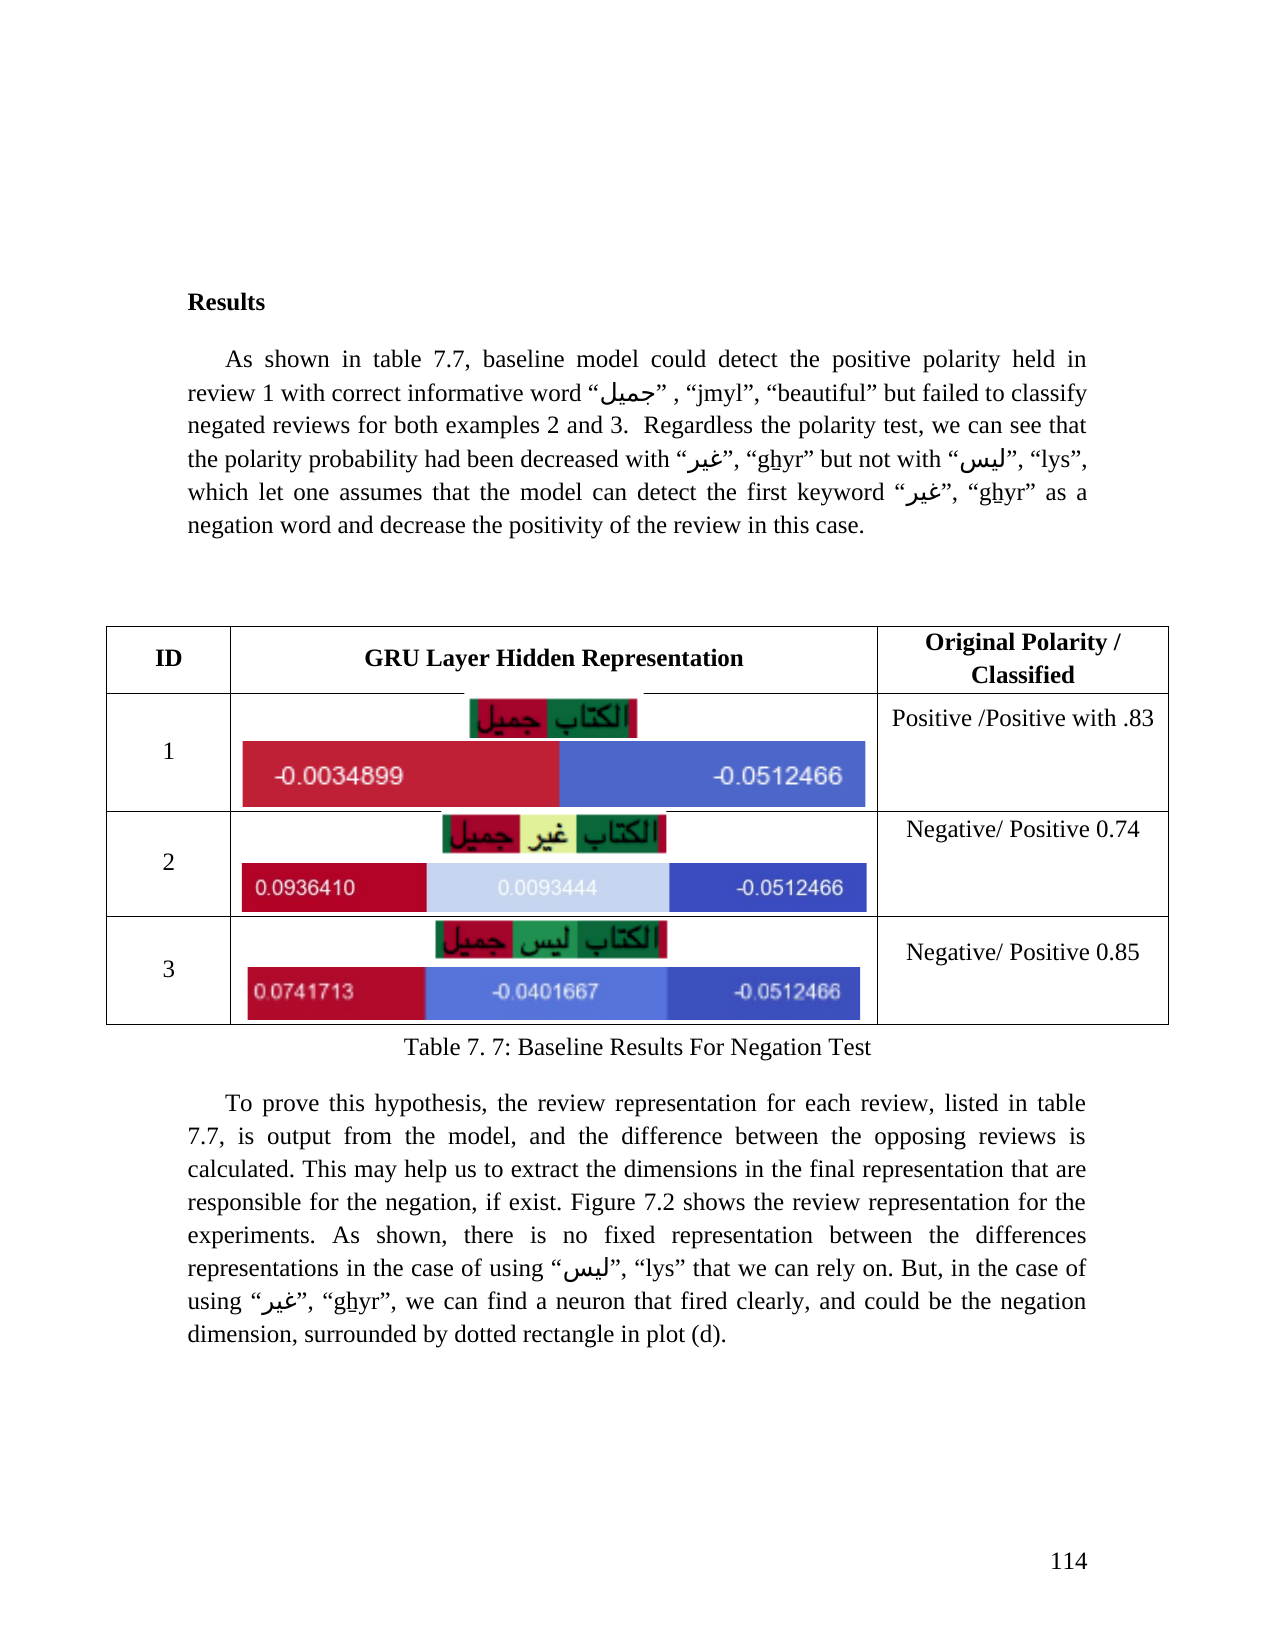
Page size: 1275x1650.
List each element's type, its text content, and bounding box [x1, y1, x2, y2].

table_cell 3 [107, 917, 230, 1024]
picture [464, 693, 644, 738]
text As shown in table 7.7, baseline model could detect the positive polarity held in review 1 with correct informative word “جميل” , “jmyl”, “beautiful” but failed to classify negated reviews for both examples 2 and 3. Regardless the polarity test, we can see that the polarity probability had been decreased with “غير”, “gẖyr” but not with “ليس”, “lys”, which let one assumes that the model can detect the first keyword “غير”, “gẖyr” as a negation word and decrease the positivity of the review in this case. [187, 344, 1087, 538]
picture [247, 967, 861, 1020]
text Results [187, 287, 1087, 315]
picture [434, 917, 674, 963]
table_cell [231, 917, 877, 1024]
table_cell Positive /Positive with .83 [878, 694, 1168, 811]
picture [242, 741, 866, 807]
table_cell Negative/ Positive 0.74 [878, 812, 1168, 916]
table_cell 2 [107, 812, 230, 916]
table_cell 1 [107, 694, 230, 811]
table_header GRU Layer Hidden Representation [231, 627, 877, 693]
table_header ID [107, 627, 230, 693]
table_header Original Polarity / Classified [878, 627, 1168, 693]
table_cell [231, 812, 877, 916]
picture [241, 863, 867, 912]
table_cell Negative/ Positive 0.85 [878, 917, 1168, 1024]
text To prove this hypothesis, the review representation for each review, listed in table 7.7, is output from the model, and the difference between the opposing reviews is calculated. This may help us to extract the dimensions in the final representation that are responsible for the negation, if exist. Figure 7.2 shows the review representation for the experiments. As shown, there is no fixed representation between the differences representations in the case of using “ليس”, “lys” that we can rely on. But, in the case of using “غير”, “gẖyr”, we can find a neuron that fired clearly, and could be the negation dimension, surrounded by dotted rectangle in plot (d). [187, 1088, 1087, 1348]
picture [441, 811, 667, 860]
table_cell [231, 694, 877, 811]
table_cell Table 7. 7: Baseline Results For Negation Test [107, 1025, 1168, 1088]
